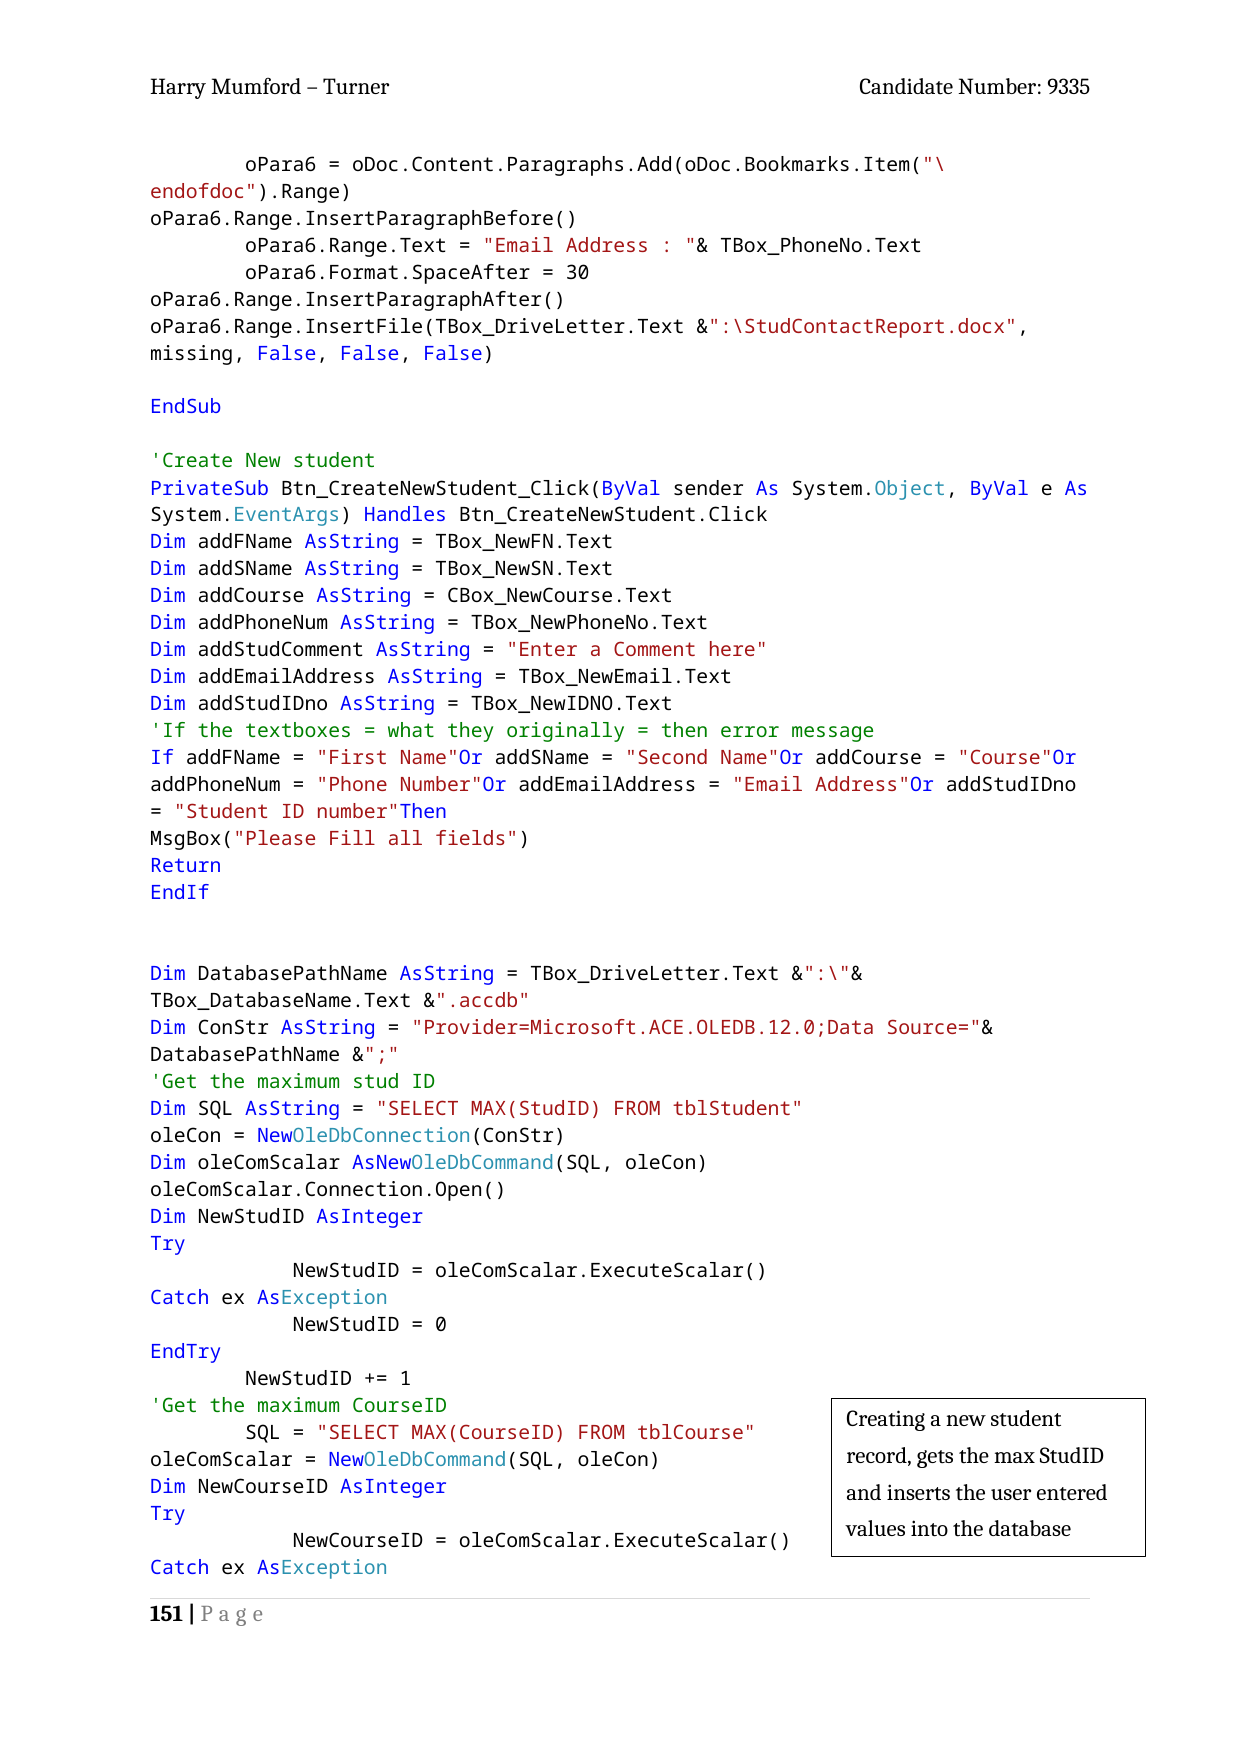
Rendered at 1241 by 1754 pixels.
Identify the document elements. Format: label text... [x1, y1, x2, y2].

text Catch ex AsException [150, 1283, 1090, 1310]
text oPara6.Range.Text = "Email Address : "& TBox_PhoneNo.Text [150, 231, 1090, 258]
text Dim NewCourseID AsInteger [150, 1472, 831, 1499]
text Dim NewStudID AsInteger [150, 1202, 1090, 1229]
text oPara6 = oDoc.Content.Paragraphs.Add(oDoc.Bookmarks.Item("\endofdoc").Range) [150, 150, 1090, 204]
text Try [150, 1229, 1090, 1256]
text oPara6.Range.InsertParagraphBefore() [150, 204, 1090, 231]
text NewStudID += 1 [150, 1364, 1090, 1391]
text NewCourseID = oleComScalar.ExecuteScalar() [150, 1526, 831, 1553]
text Dim oleComScalar AsNewOleDbCommand(SQL, oleCon) [150, 1148, 1090, 1175]
text 'If the textboxes = what they originally = then error message [150, 717, 1090, 743]
text Dim addEmailAddress AsString = TBox_NewEmail.Text [150, 663, 1090, 689]
text Dim addCourse AsString = CBox_NewCourse.Text [150, 582, 1090, 609]
text Dim DatabasePathName AsString = TBox_DriveLetter.Text &":\"& TBox_DatabaseName.Text &".accdb" [150, 959, 1090, 1013]
text PrivateSub Btn_CreateNewStudent_Click(ByVal sender As System.Object, ByVal e As System.EventArgs) Handles Btn_CreateNewStudent.Click [150, 474, 1090, 528]
text NewStudID = oleComScalar.ExecuteScalar() [150, 1256, 1090, 1283]
text 'Create New student [150, 447, 1090, 474]
text Dim addStudIDno AsString = TBox_NewIDNO.Text [150, 689, 1090, 717]
text oleComScalar = NewOleDbCommand(SQL, oleCon) [150, 1445, 831, 1472]
text Dim SQL AsString = "SELECT MAX(StudID) FROM tblStudent" [150, 1094, 1090, 1121]
text If addFName = "First Name"Or addSName = "Second Name"Or addCourse = "Course"Or addPhoneNum = "Phone Number"Or addEmailAddress = "Email Address"Or addStudIDno = "Student ID number"Then [150, 743, 1090, 824]
text oPara6.Range.InsertParagraphAfter() [150, 285, 1090, 312]
text oPara6.Range.InsertFile(TBox_DriveLetter.Text &":\StudContactReport.docx", missing, False, False, False) [150, 312, 1090, 366]
text 'Get the maximum CourseID [150, 1391, 1090, 1418]
text Return [150, 851, 1090, 878]
text EndIf [150, 878, 1090, 905]
text Dim addFName AsString = TBox_NewFN.Text [150, 528, 1090, 555]
text SQL = "SELECT MAX(CourseID) FROM tblCourse" [150, 1418, 831, 1445]
text EndSub [150, 393, 1090, 420]
text MsgBox("Please Fill all fields") [150, 824, 1090, 851]
text oleCon = NewOleDbConnection(ConStr) [150, 1121, 1090, 1148]
text Dim addPhoneNum AsString = TBox_NewPhoneNo.Text [150, 609, 1090, 636]
text oPara6.Format.SpaceAfter = 30 [150, 258, 1090, 285]
text Try [150, 1499, 831, 1526]
text Catch ex AsException [150, 1553, 1090, 1580]
text 'Get the maximum stud ID [150, 1067, 1090, 1094]
text Dim addStudComment AsString = "Enter a Comment here" [150, 636, 1090, 663]
text EndTry [150, 1337, 1090, 1364]
text NewStudID = 0 [150, 1310, 1090, 1337]
text oleComScalar.Connection.Open() [150, 1175, 1090, 1202]
text Dim ConStr AsString = "Provider=Microsoft.ACE.OLEDB.12.0;Data Source="& DatabasePathName &";" [150, 1013, 1090, 1067]
text Dim addSName AsString = TBox_NewSN.Text [150, 555, 1090, 582]
